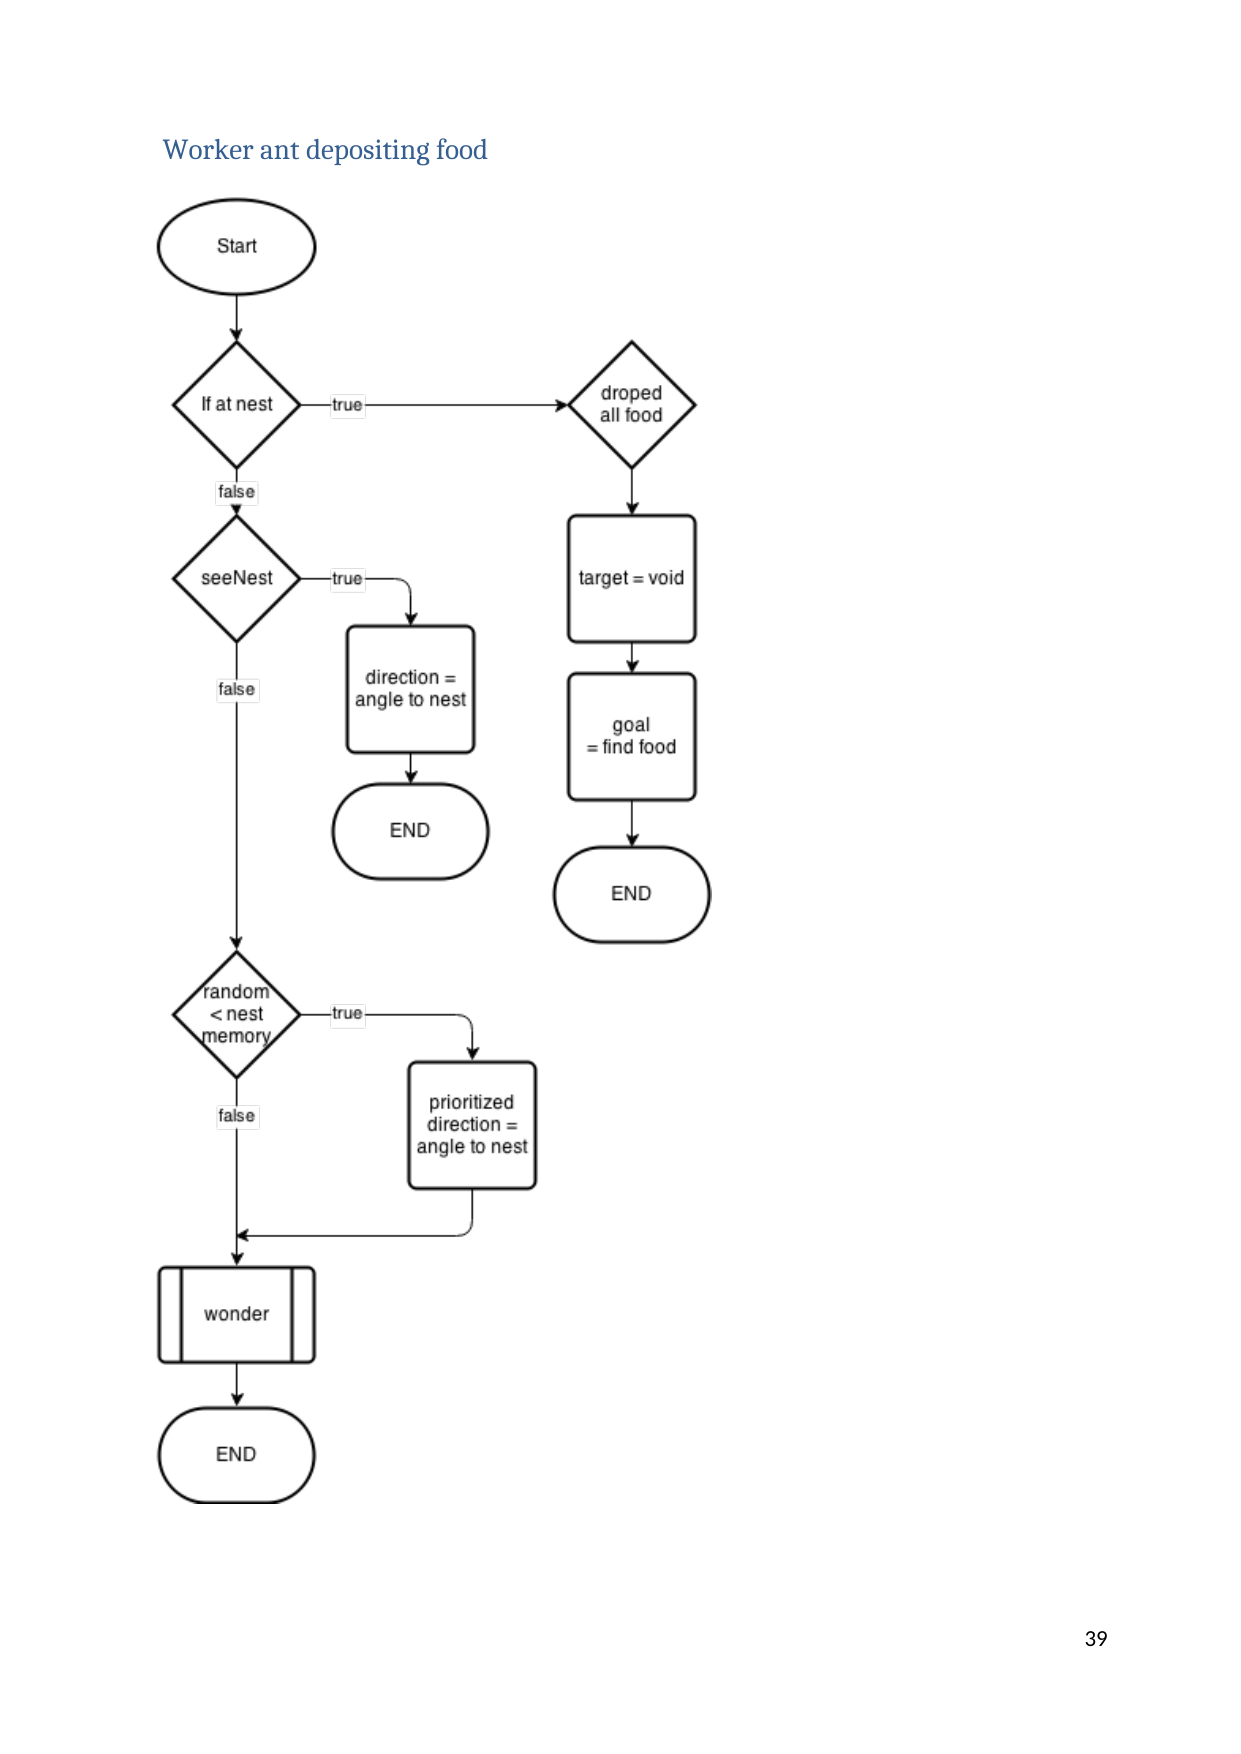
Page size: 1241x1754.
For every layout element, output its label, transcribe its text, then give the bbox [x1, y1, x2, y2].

picture [154, 196, 712, 1504]
subtitle Worker ant depositing food [162, 133, 1107, 166]
